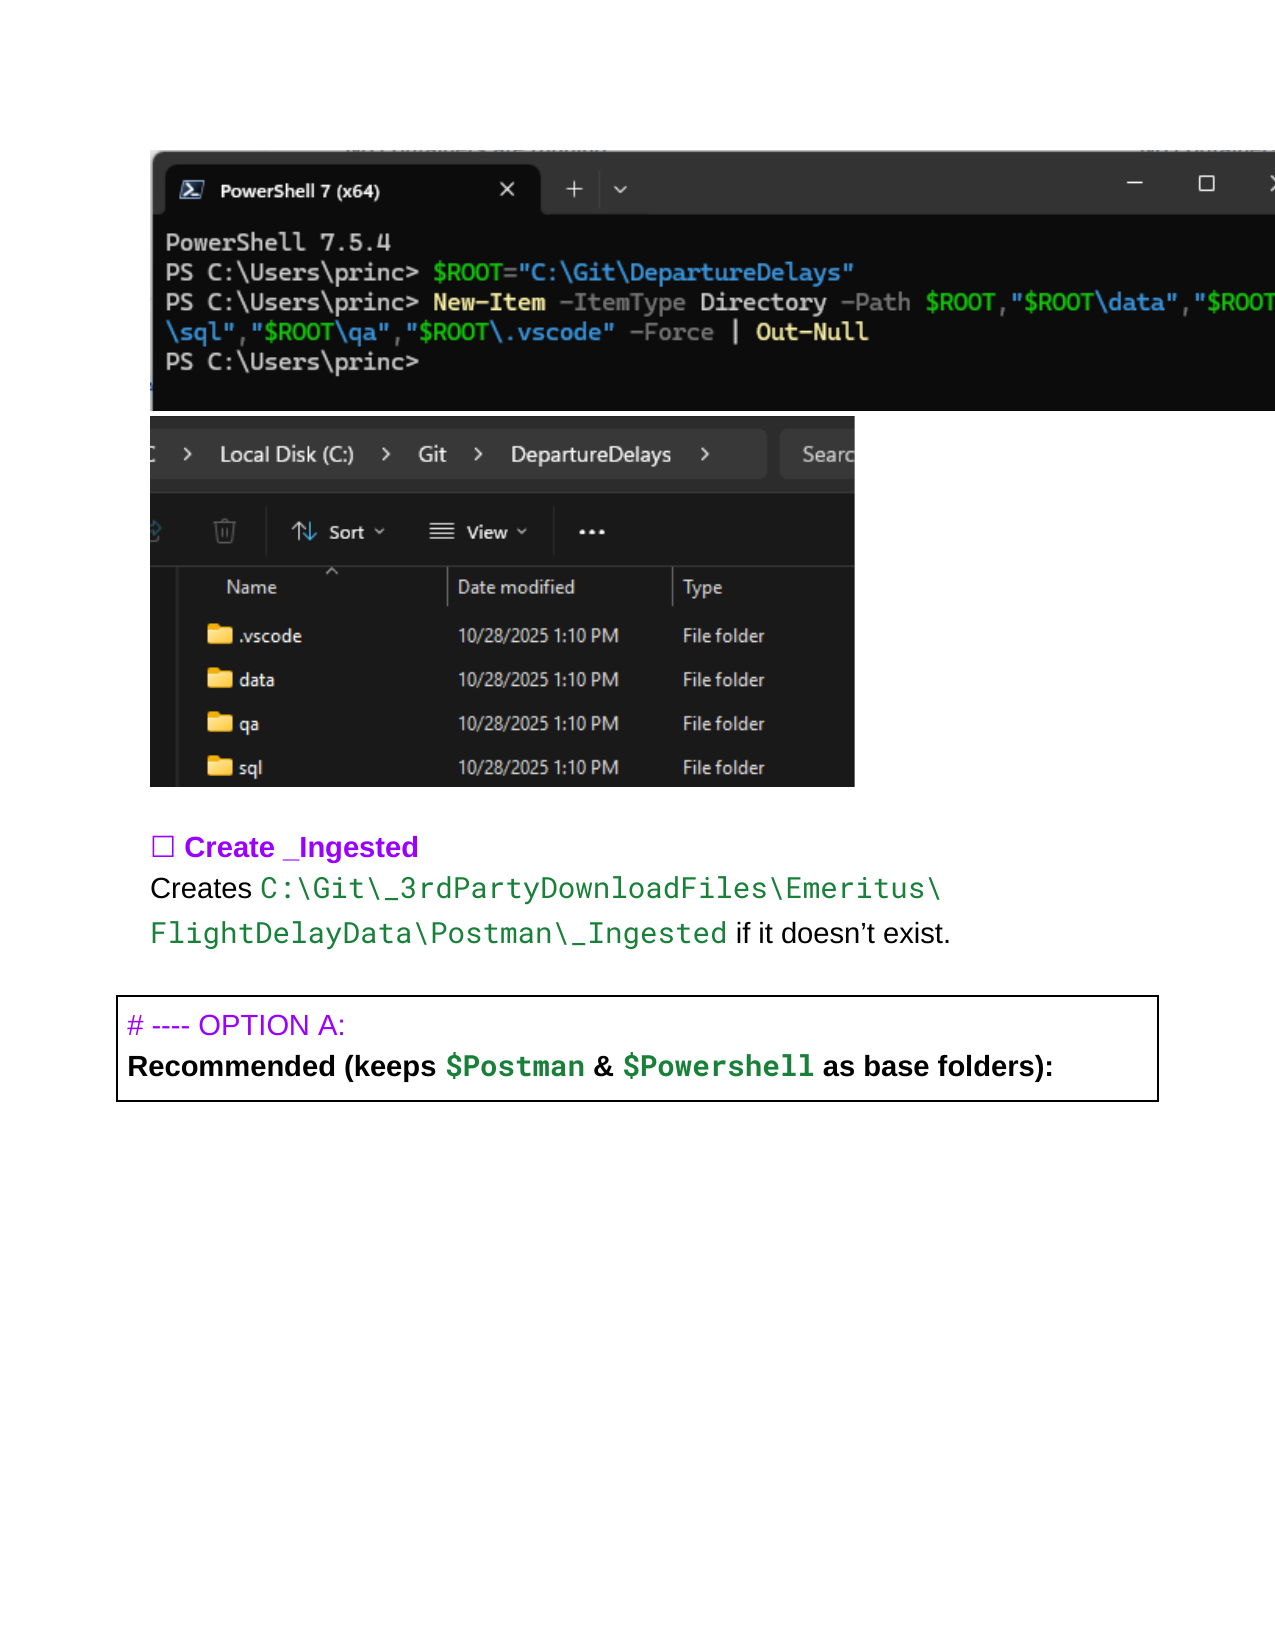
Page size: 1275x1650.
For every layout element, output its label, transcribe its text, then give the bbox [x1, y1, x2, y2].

picture [150, 150, 1275, 411]
table_header # ---- OPTION A: Recommended (keeps $Postman & $Powershell as base folders): # base folders $Postman = "C:\Git\_3rdPartyDownloadFiles\Emeritus\FlightDelayData\Postman" $Powershell = "C:\Git\_3rdPartyDownloadFiles\Emeritus\FlightDelayData\Powershell" # ingested subfolders $PostmanIngested = Join-Path $Postman "_Ingested" $PowershellIngested = Join-Path $Powershell "_Ingested" # create all (idempotent) New-Item -ItemType Directory -Path $Postman, $Powershell, $PostmanIngested, $PowershellIngested -Force | Out-Null [118, 997, 1157, 1100]
text ☐ Create _Ingested [150, 830, 1125, 863]
picture [150, 416, 855, 787]
text Creates C:\Git\_3rdPartyDownloadFiles\Emeritus\FlightDelayData\Postman\_Ingested if it doesn’t exist. [150, 868, 1125, 951]
